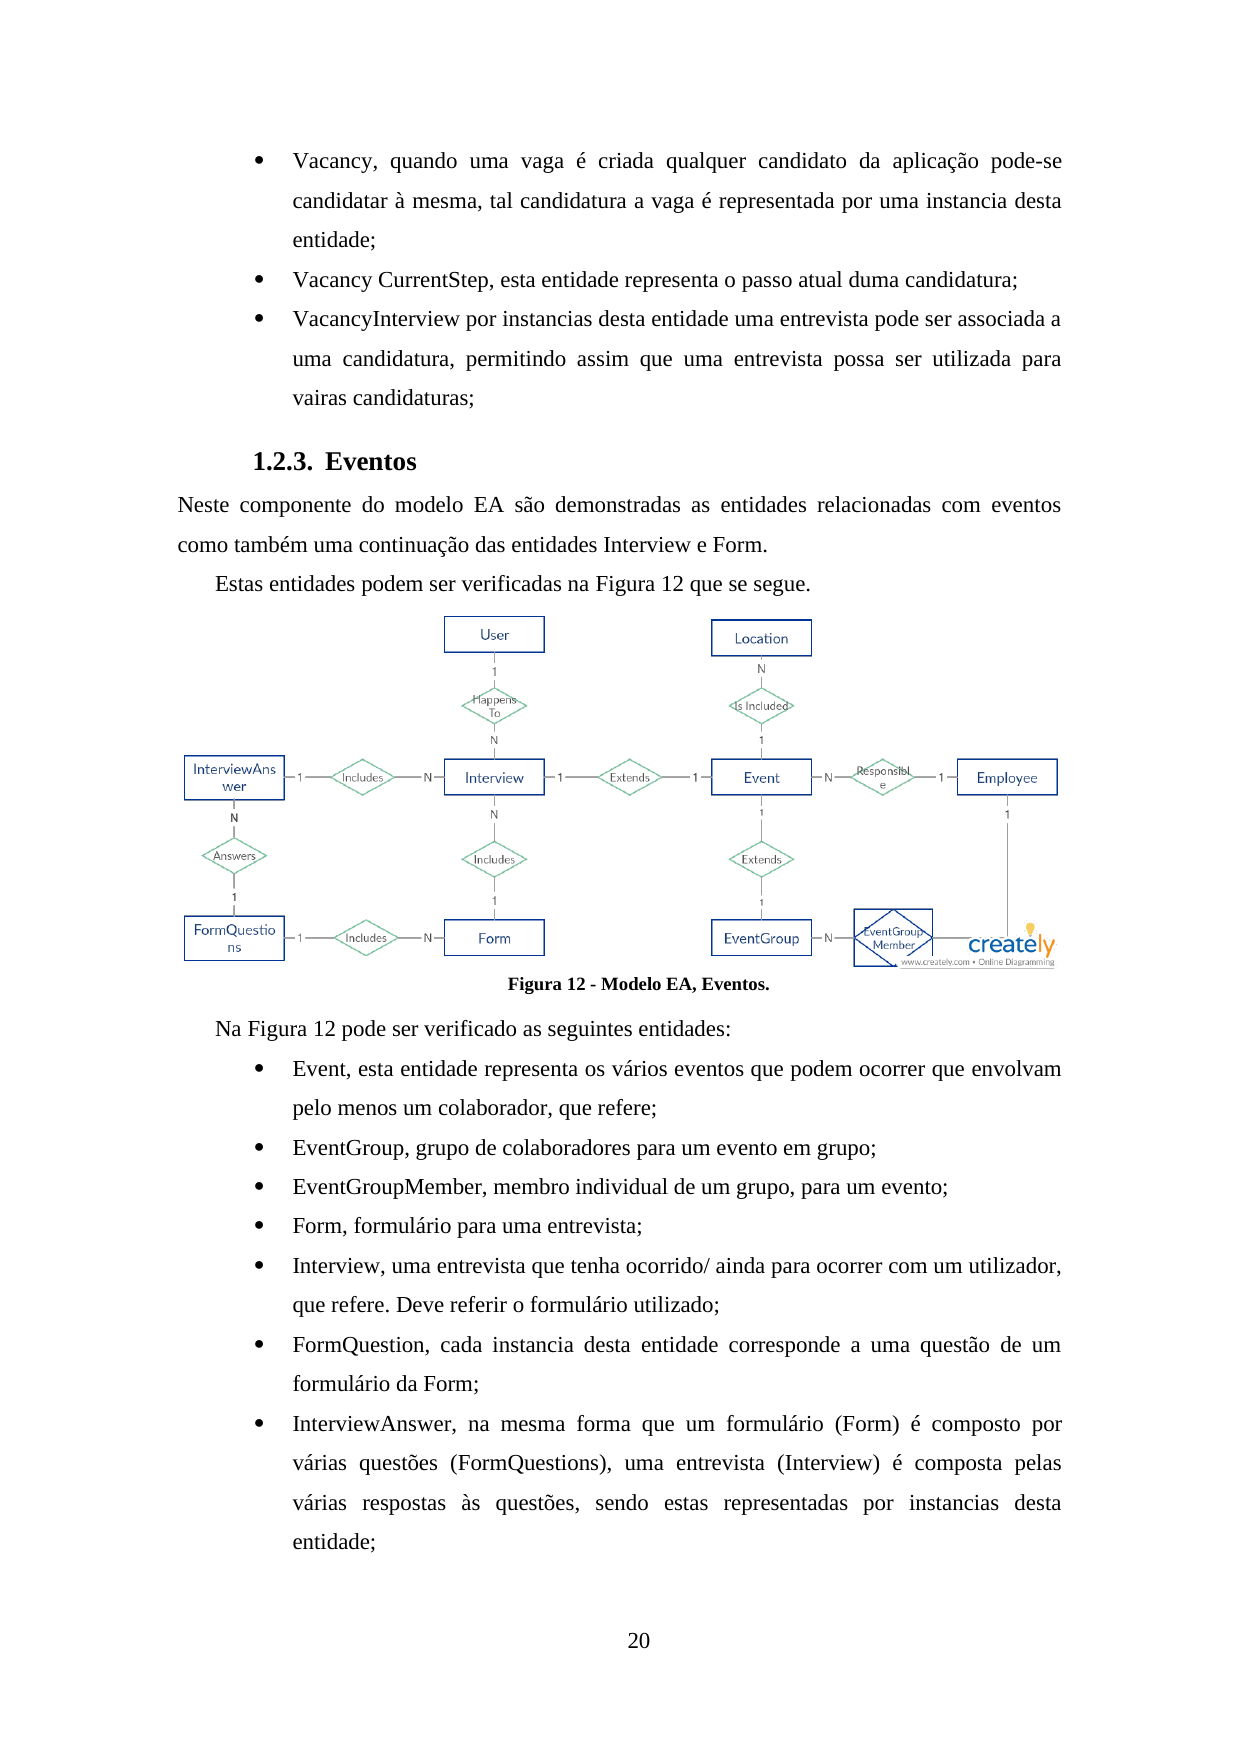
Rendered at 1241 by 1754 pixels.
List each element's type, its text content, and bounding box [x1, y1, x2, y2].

list FormQuestion, cada instancia desta entidade corresponde a uma questão de um formulário da Form; [255, 1331, 1063, 1397]
list VacancyInterview por instancias desta entidade uma entrevista pode ser associada a uma candidatura, permitindo assim que uma entrevista possa ser utilizada para vairas candidaturas; [255, 306, 1063, 411]
text Estas entidades podem ser verificadas na Figura 11 que se segue. [177, 570, 1063, 597]
text Figura - Modelo EA, Eventos. [177, 973, 1063, 994]
text Neste componente do modelo EA são demonstradas as entidades relacionadas com eventos como também uma continuação das entidades Interview e Form. [177, 491, 1063, 557]
text Na Figura 11 pode ser verificado as seguintes entidades: [177, 1015, 1063, 1042]
list EventGroupMember, membro individual de um grupo, para um evento; [255, 1173, 1063, 1199]
list EventGroup, grupo de colaboradores para um evento em grupo; [255, 1134, 1063, 1160]
picture [177, 610, 1063, 973]
subtitle Eventos [252, 445, 1063, 476]
list Interview, uma entrevista que tenha ocorrido/ ainda para ocorrer com um utilizador, que refere. Deve referir o formulário utilizado; [255, 1252, 1063, 1318]
list Event, esta entidade representa os vários eventos que podem ocorrer que envolvam pelo menos um colaborador, que refere; [255, 1055, 1063, 1121]
list Vacancy CurrentStep, esta entidade representa o passo atual duma candidatura; [255, 266, 1063, 292]
list Form, formulário para uma entrevista; [255, 1213, 1063, 1239]
list InterviewAnswer, na mesma forma que um formulário (Form) é composto por várias questões (FormQuestions), uma entrevista (Interview) é composta pelas várias respostas às questões, sendo estas representadas por instancias desta entidade; [255, 1410, 1063, 1555]
list Vacancy, quando uma vaga é criada qualquer candidato da aplicação pode-se candidatar à mesma, tal candidatura a vaga é representada por uma instancia desta entidade; [255, 148, 1063, 253]
